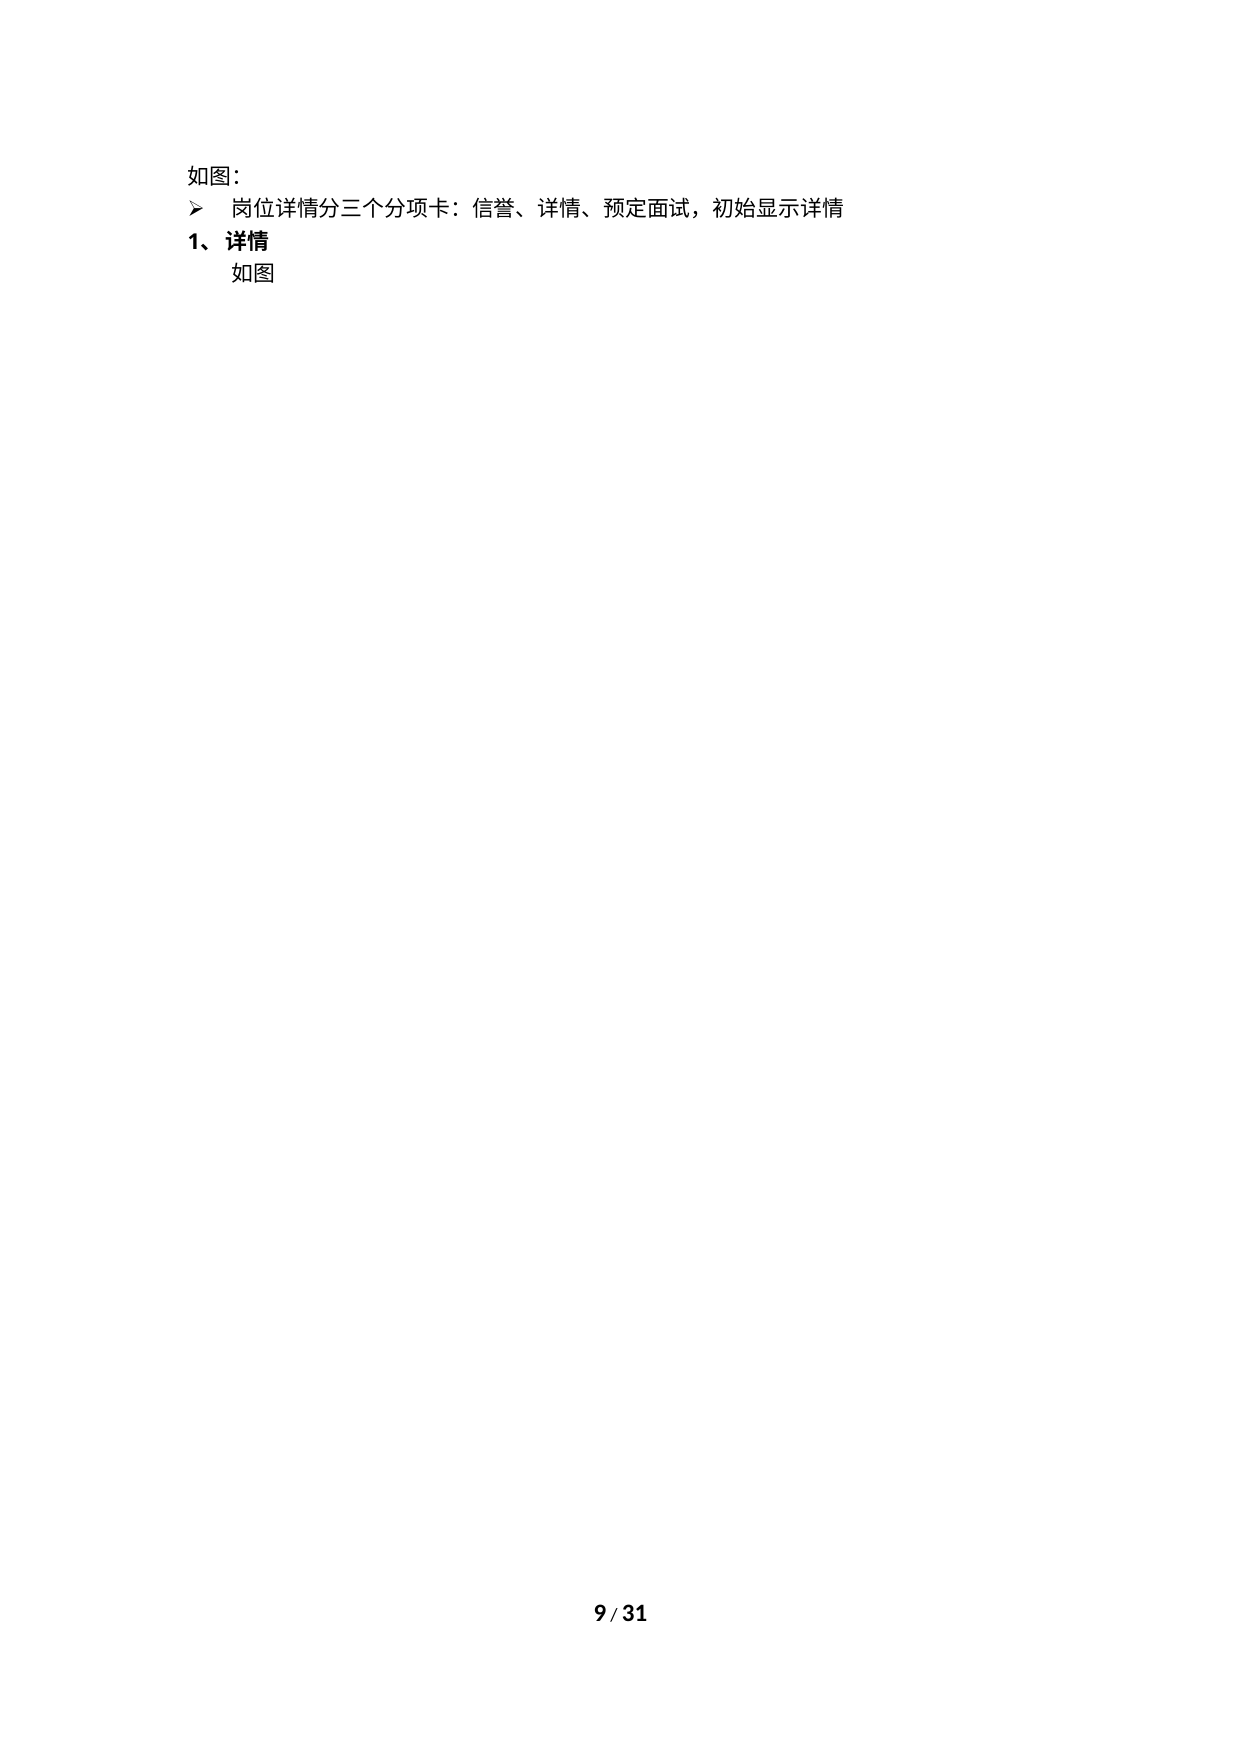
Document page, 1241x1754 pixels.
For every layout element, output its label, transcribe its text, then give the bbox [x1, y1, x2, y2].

list 如图 [231, 256, 1053, 288]
list 详情 [187, 223, 1053, 256]
list 岗位详情分三个分项卡：信誉、详情、预定面试，初始显示详情 [187, 191, 1053, 223]
text 如图： [187, 158, 1053, 191]
